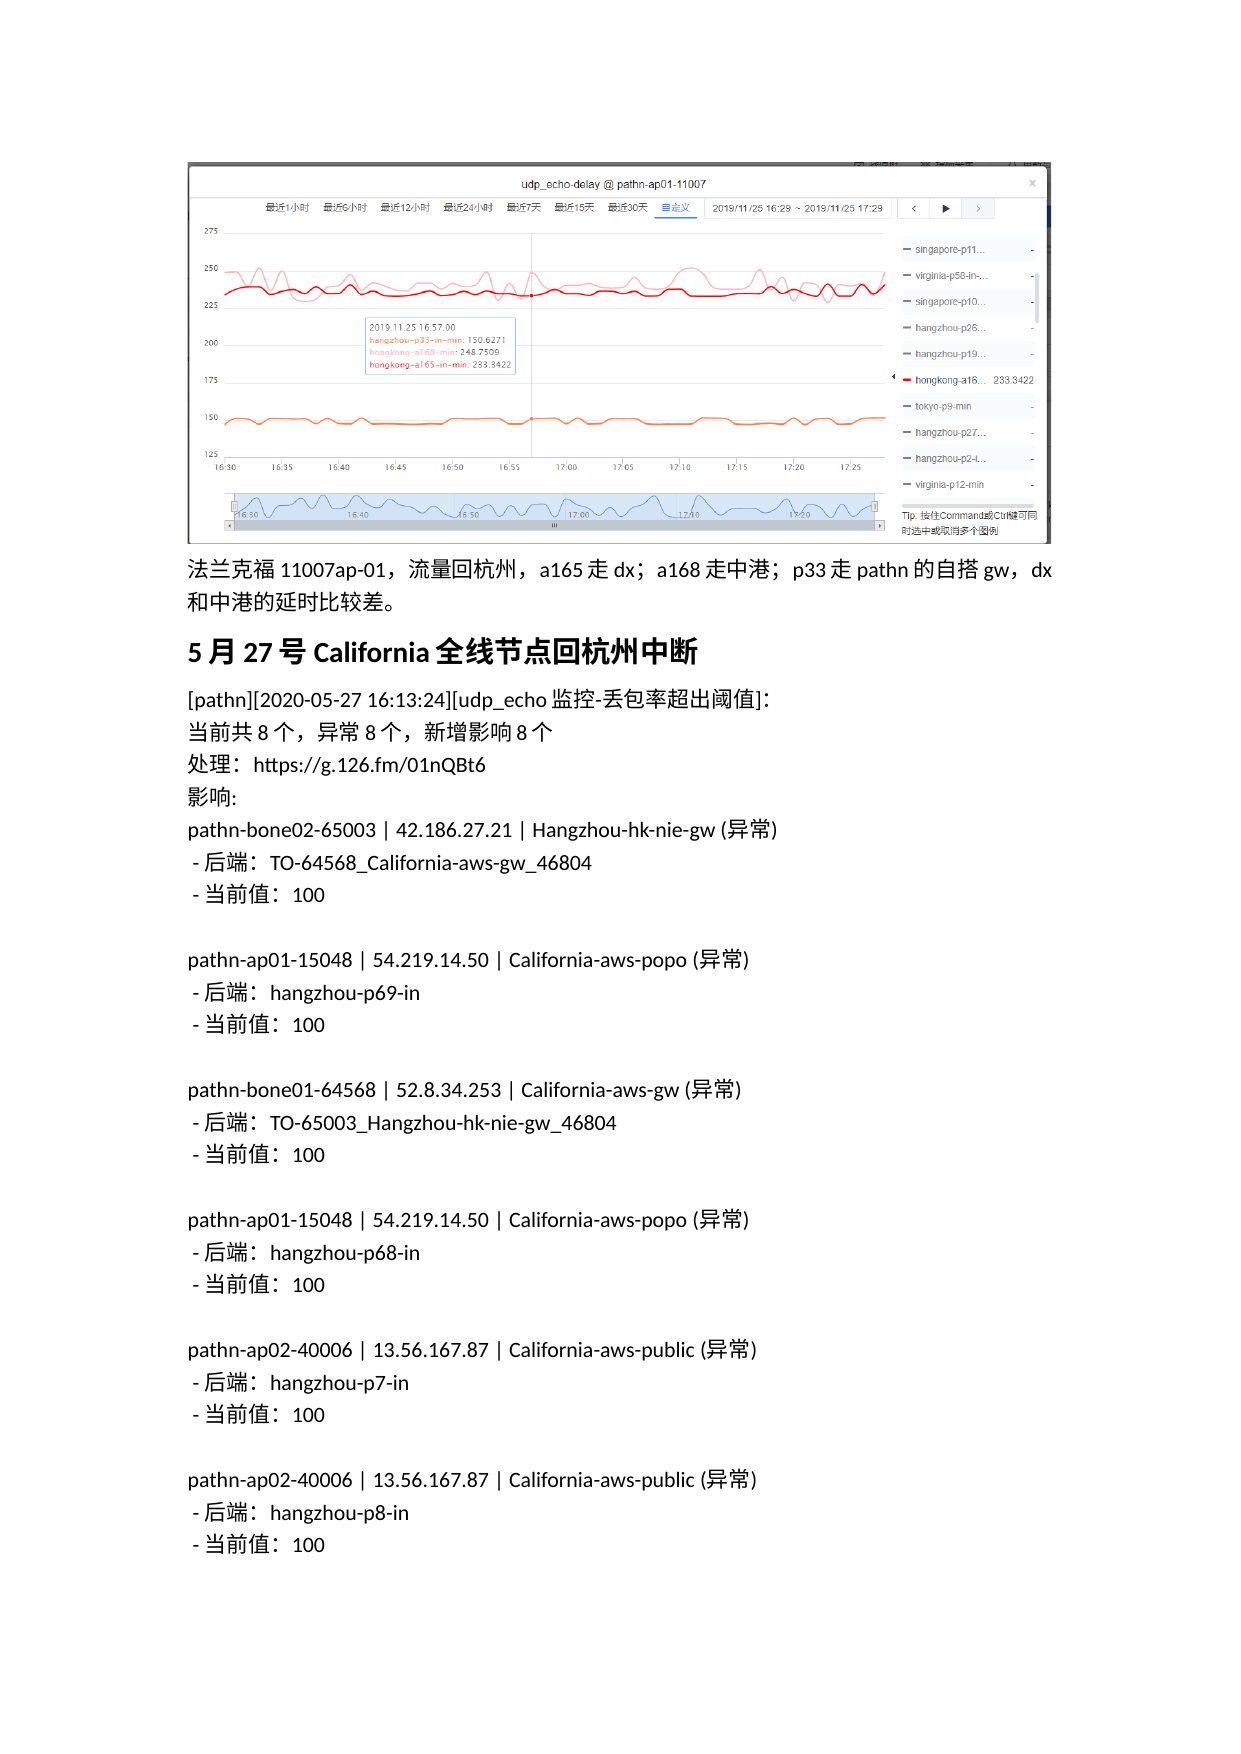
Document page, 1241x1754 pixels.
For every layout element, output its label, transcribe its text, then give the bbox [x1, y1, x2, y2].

list 当前共8个，异常8个，新增影响8个 [187, 714, 1053, 747]
list - 当前值：100 [187, 1527, 1053, 1559]
list - 后端：TO-65003_Hangzhou-hk-nie-gw_46804 [187, 1104, 1053, 1137]
list pathn-bone02-65003 | 42.186.27.21 | Hangzhou-hk-nie-gw (异常) [187, 812, 1053, 844]
list 影响: [187, 779, 1053, 812]
list - 当前值：100 [187, 1397, 1053, 1429]
list - 后端：TO-64568_California-aws-gw_46804 [187, 844, 1053, 877]
list [pathn][2020-05-27 16:13:24][udp_echo监控-丢包率超出阈值]： [187, 682, 1053, 714]
list pathn-ap01-15048 | 54.219.14.50 | California-aws-popo (异常) [187, 1202, 1053, 1234]
list 法兰克福11007ap-01，流量回杭州，a165走dx；a168走中港；p33走pathn的自搭gw，dx和中港的延时比较差。 [187, 552, 1053, 617]
list - 当前值：100 [187, 1007, 1053, 1039]
text 5月27号California全线节点回杭州中断 [187, 617, 1053, 682]
list pathn-ap01-15048 | 54.219.14.50 | California-aws-popo (异常) [187, 942, 1053, 974]
picture [187, 162, 1052, 544]
list - 后端：hangzhou-p68-in [187, 1234, 1053, 1267]
list - 当前值：100 [187, 1267, 1053, 1299]
list - 当前值：100 [187, 877, 1053, 909]
list 处理：https://g.126.fm/01nQBt6 [187, 747, 1053, 779]
list pathn-ap02-40006 | 13.56.167.87 | California-aws-public (异常) [187, 1462, 1053, 1494]
list pathn-bone01-64568 | 52.8.34.253 | California-aws-gw (异常) [187, 1072, 1053, 1104]
list - 后端：hangzhou-p8-in [187, 1494, 1053, 1527]
list - 后端：hangzhou-p69-in [187, 974, 1053, 1007]
list pathn-ap02-40006 | 13.56.167.87 | California-aws-public (异常) [187, 1332, 1053, 1364]
list - 后端：hangzhou-p7-in [187, 1364, 1053, 1397]
list - 当前值：100 [187, 1137, 1053, 1169]
